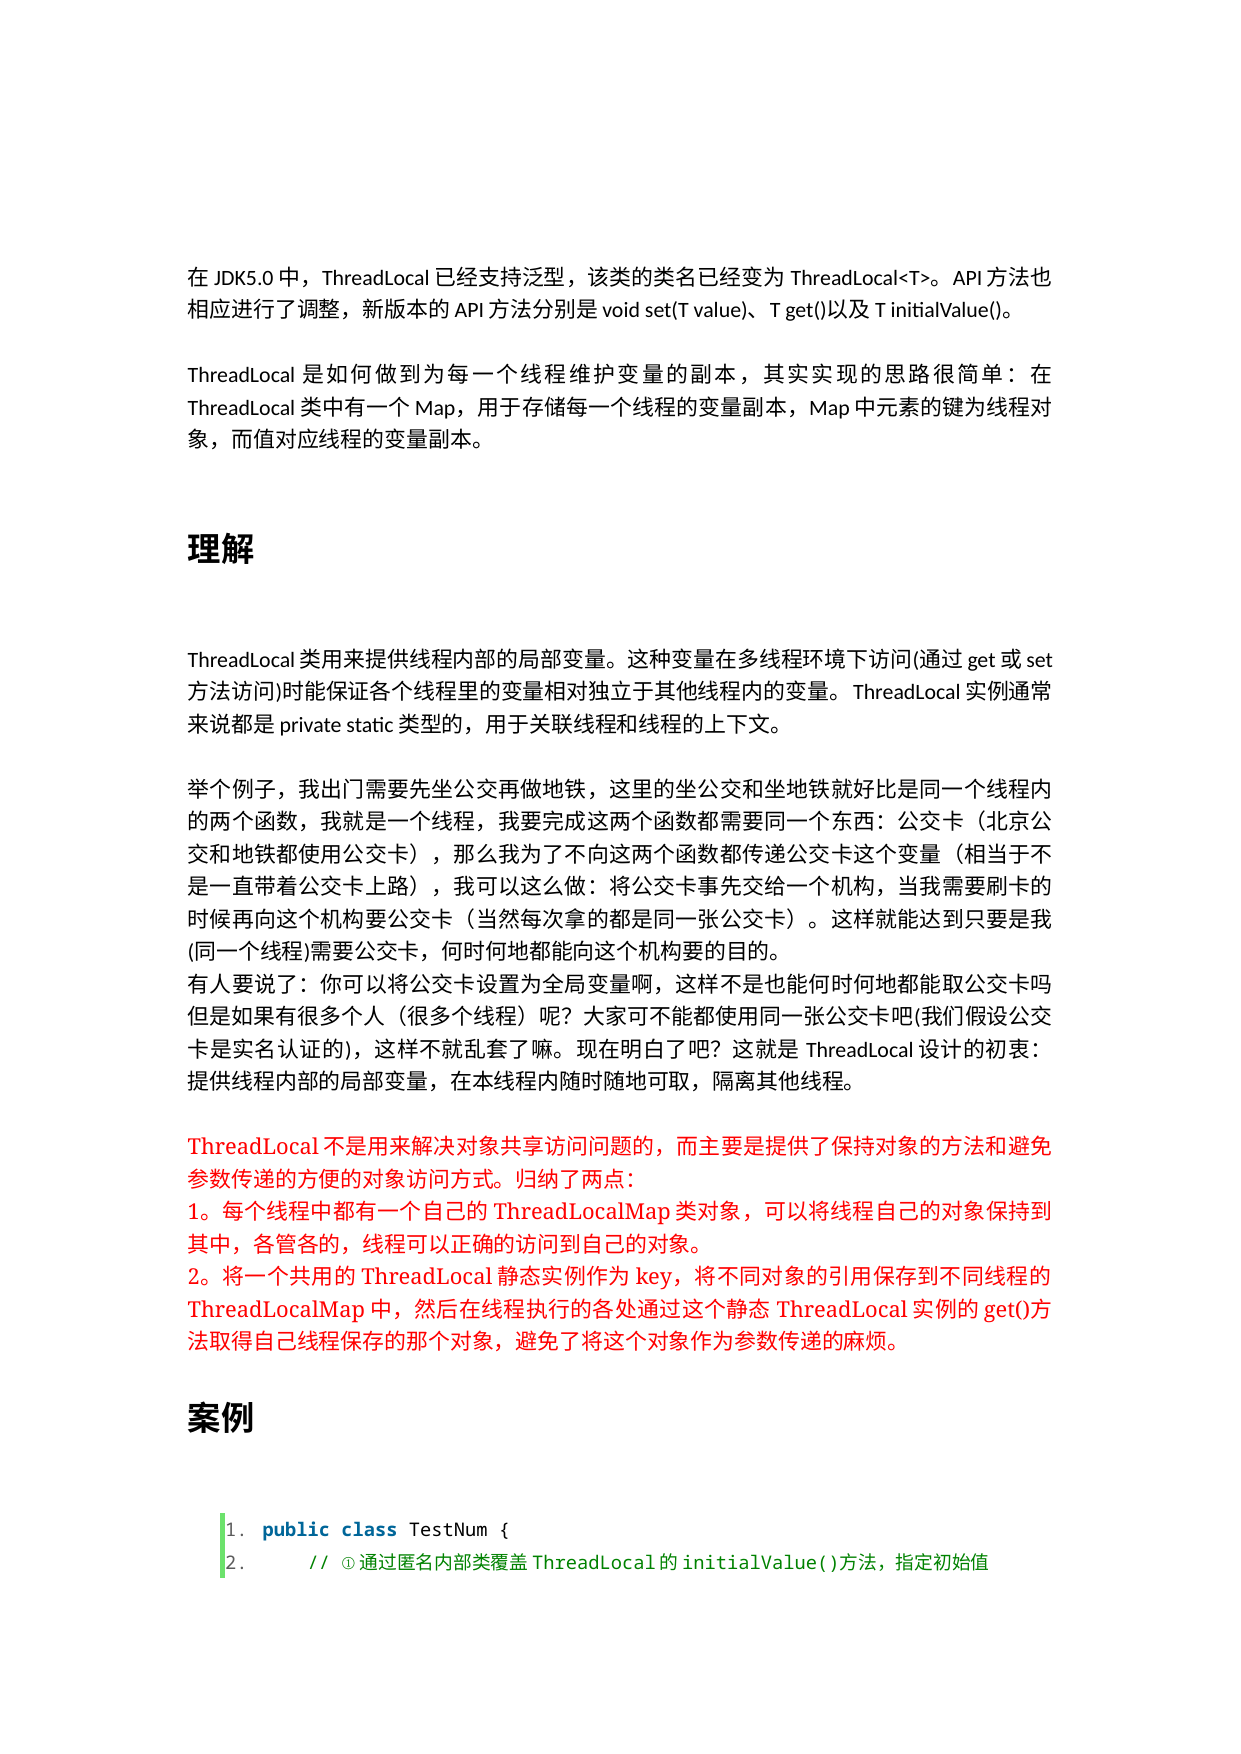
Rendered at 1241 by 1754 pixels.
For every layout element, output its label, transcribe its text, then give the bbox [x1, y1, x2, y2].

text 举个例子，我出门需要先坐公交再做地铁，这里的坐公交和坐地铁就好比是同一个线程内的两个函数，我就是一个线程，我要完成这两个函数都需要同一个东西：公交卡（北京公交和地铁都使用公交卡），那么我为了不向这两个函数都传递公交卡这个变量（相当于不是一直带着公交卡上路），我可以这么做：将公交卡事先交给一个机构，当我需要刷卡的时候再向这个机构要公交卡（当然每次拿的都是同一张公交卡）。这样就能达到只要是我(同一个线程)需要公交卡，何时何地都能向这个机构要的目的。 [187, 771, 1053, 966]
list // ①通过匿名内部类覆盖ThreadLocal的initialValue()方法，指定初始值 [225, 1545, 1053, 1578]
text 在JDK5.0中，ThreadLocal已经支持泛型，该类的类名已经变为ThreadLocal<T>。API方法也相应进行了调整，新版本的API方法分别是void set(T value)、T get()以及T initialValue()。 [187, 259, 1053, 324]
text ThreadLocal不是用来解决对象共享访问问题的，而主要是提供了保持对象的方法和避免参数传递的方便的对象访问方式。归纳了两点： 1。每个线程中都有一个自己的ThreadLocalMap类对象，可以将线程自己的对象保持到其中，各管各的，线程可以正确的访问到自己的对象。 2。将一个共用的ThreadLocal静态实例作为key，将不同对象的引用保存到不同线程的ThreadLocalMap中，然后在线程执行的各处通过这个静态ThreadLocal实例的get()方法取得自己线程保存的那个对象，避免了将这个对象作为参数传递的麻烦。 [187, 1142, 1053, 1356]
text ThreadLocal类用来提供线程内部的局部变量。这种变量在多线程环境下访问(通过get或set方法访问)时能保证各个线程里的变量相对独立于其他线程内的变量。ThreadLocal实例通常来说都是private static类型的，用于关联线程和线程的上下文。 [187, 641, 1053, 739]
text 有人要说了：你可以将公交卡设置为全局变量啊，这样不是也能何时何地都能取公交卡吗？但是如果有很多个人（很多个线程）呢？大家可不能都使用同一张公交卡吧(我们假设公交卡是实名认证的)，这样不就乱套了嘛。现在明白了吧？这就是ThreadLocal设计的初衷：提供线程内部的局部变量，在本线程内随时随地可取，隔离其他线程。 [187, 966, 1053, 1096]
subtitle 案例 [187, 1383, 1053, 1448]
subtitle 理解 [187, 514, 1053, 579]
list public class TestNum { [225, 1513, 1053, 1545]
text ThreadLocal是如何做到为每一个线程维护变量的副本，其实实现的思路很简单：在ThreadLocal类中有一个Map，用于存储每一个线程的变量副本，Map中元素的键为线程对象，而值对应线程的变量副本。 [187, 357, 1053, 454]
